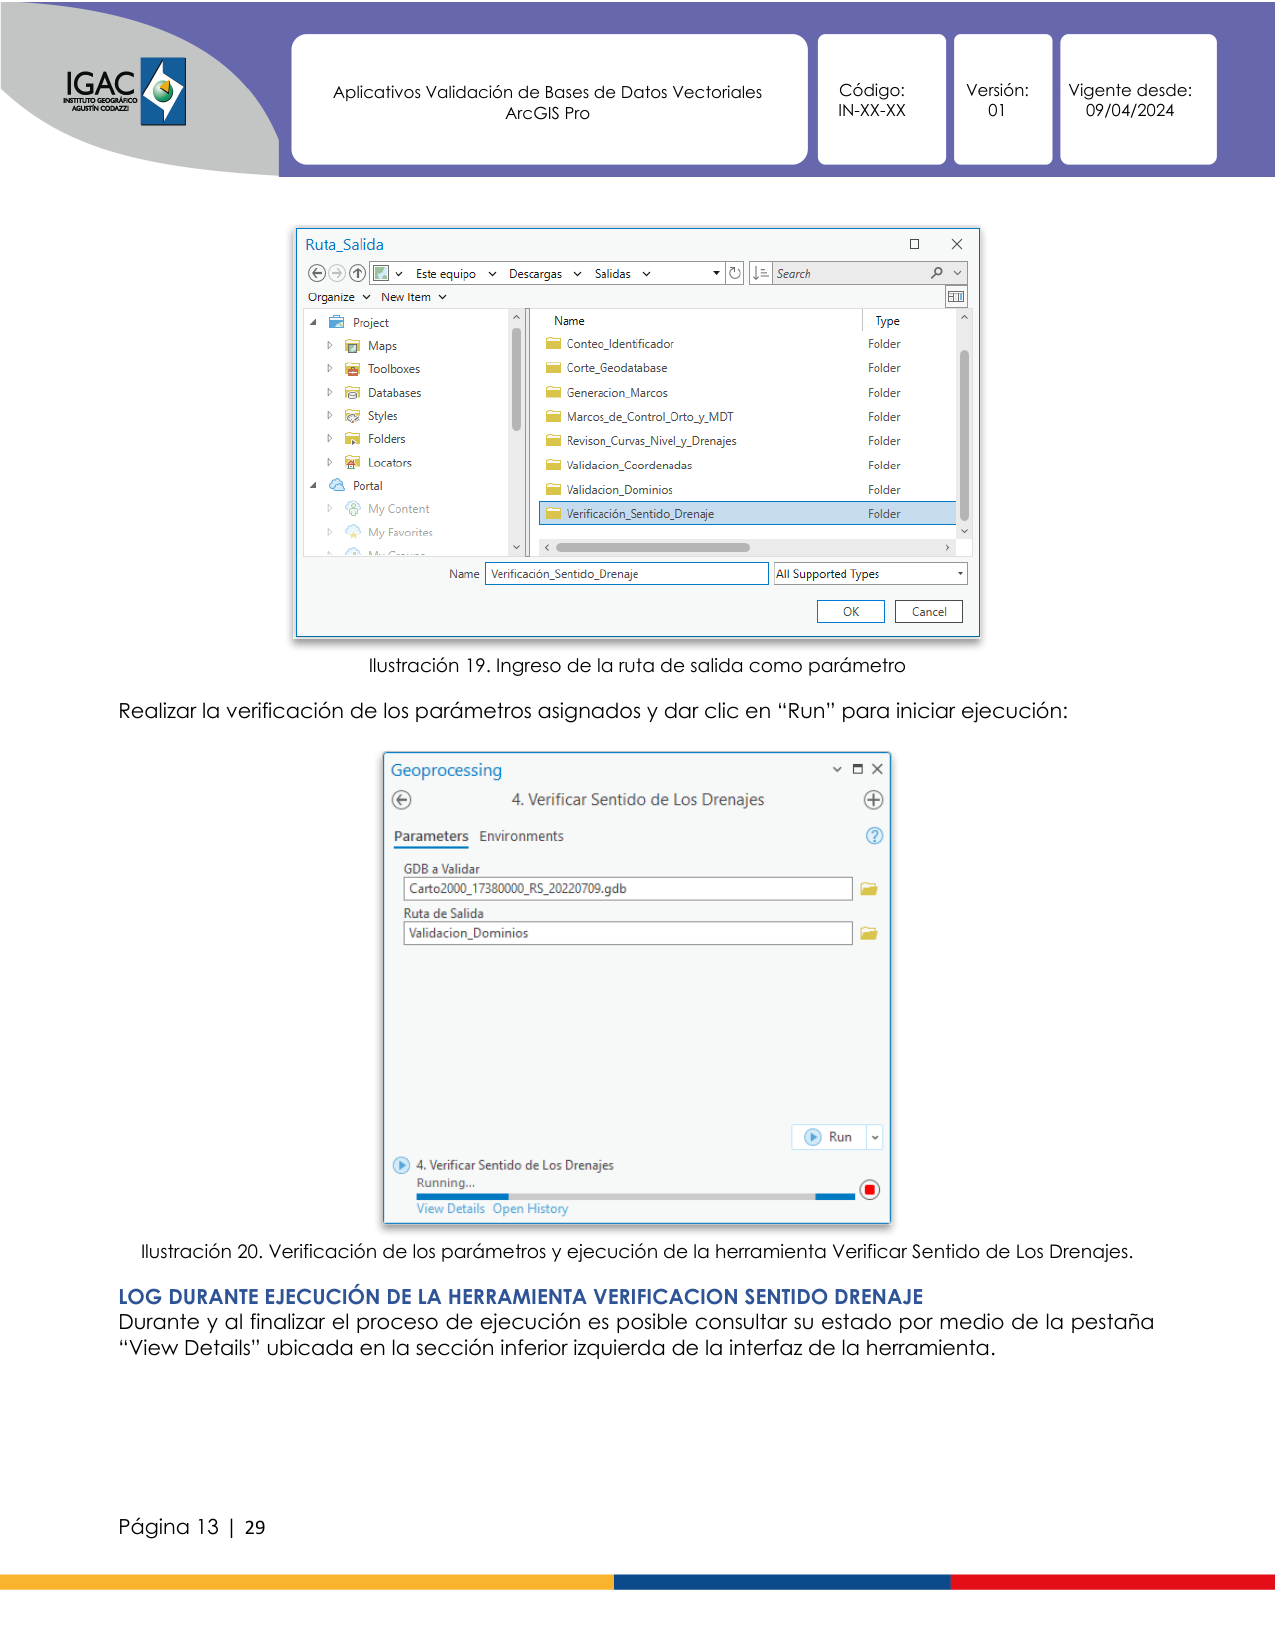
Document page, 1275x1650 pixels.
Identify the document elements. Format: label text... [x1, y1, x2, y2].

picture [0, 2, 1275, 177]
text Durante y al finalizar el proceso de ejecución es posible consultar su estado por medio de la pestaña “View Details” ubicada en la sección inferior izquierda de la interfaz de la herramienta. [118, 1309, 1157, 1360]
picture [0, 1574, 1275, 1590]
text Ilustración 20. Verificación de los parámetros y ejecución de la herramienta Verificar Sentido de Los Drenajes. [118, 1239, 1157, 1262]
text Realizar la verificación de los parámetros asignados y dar clic en “Run” para iniciar ejecución: [118, 698, 1157, 723]
picture [382, 751, 892, 1225]
picture [293, 225, 981, 639]
text Ilustración 19. Ingreso de la ruta de salida como parámetro [118, 654, 1157, 677]
subtitle LOG DURANTE EJECUCIÓN DE LA HERRAMIENTA VERIFICACION SENTIDO DRENAJE [118, 1283, 1157, 1309]
